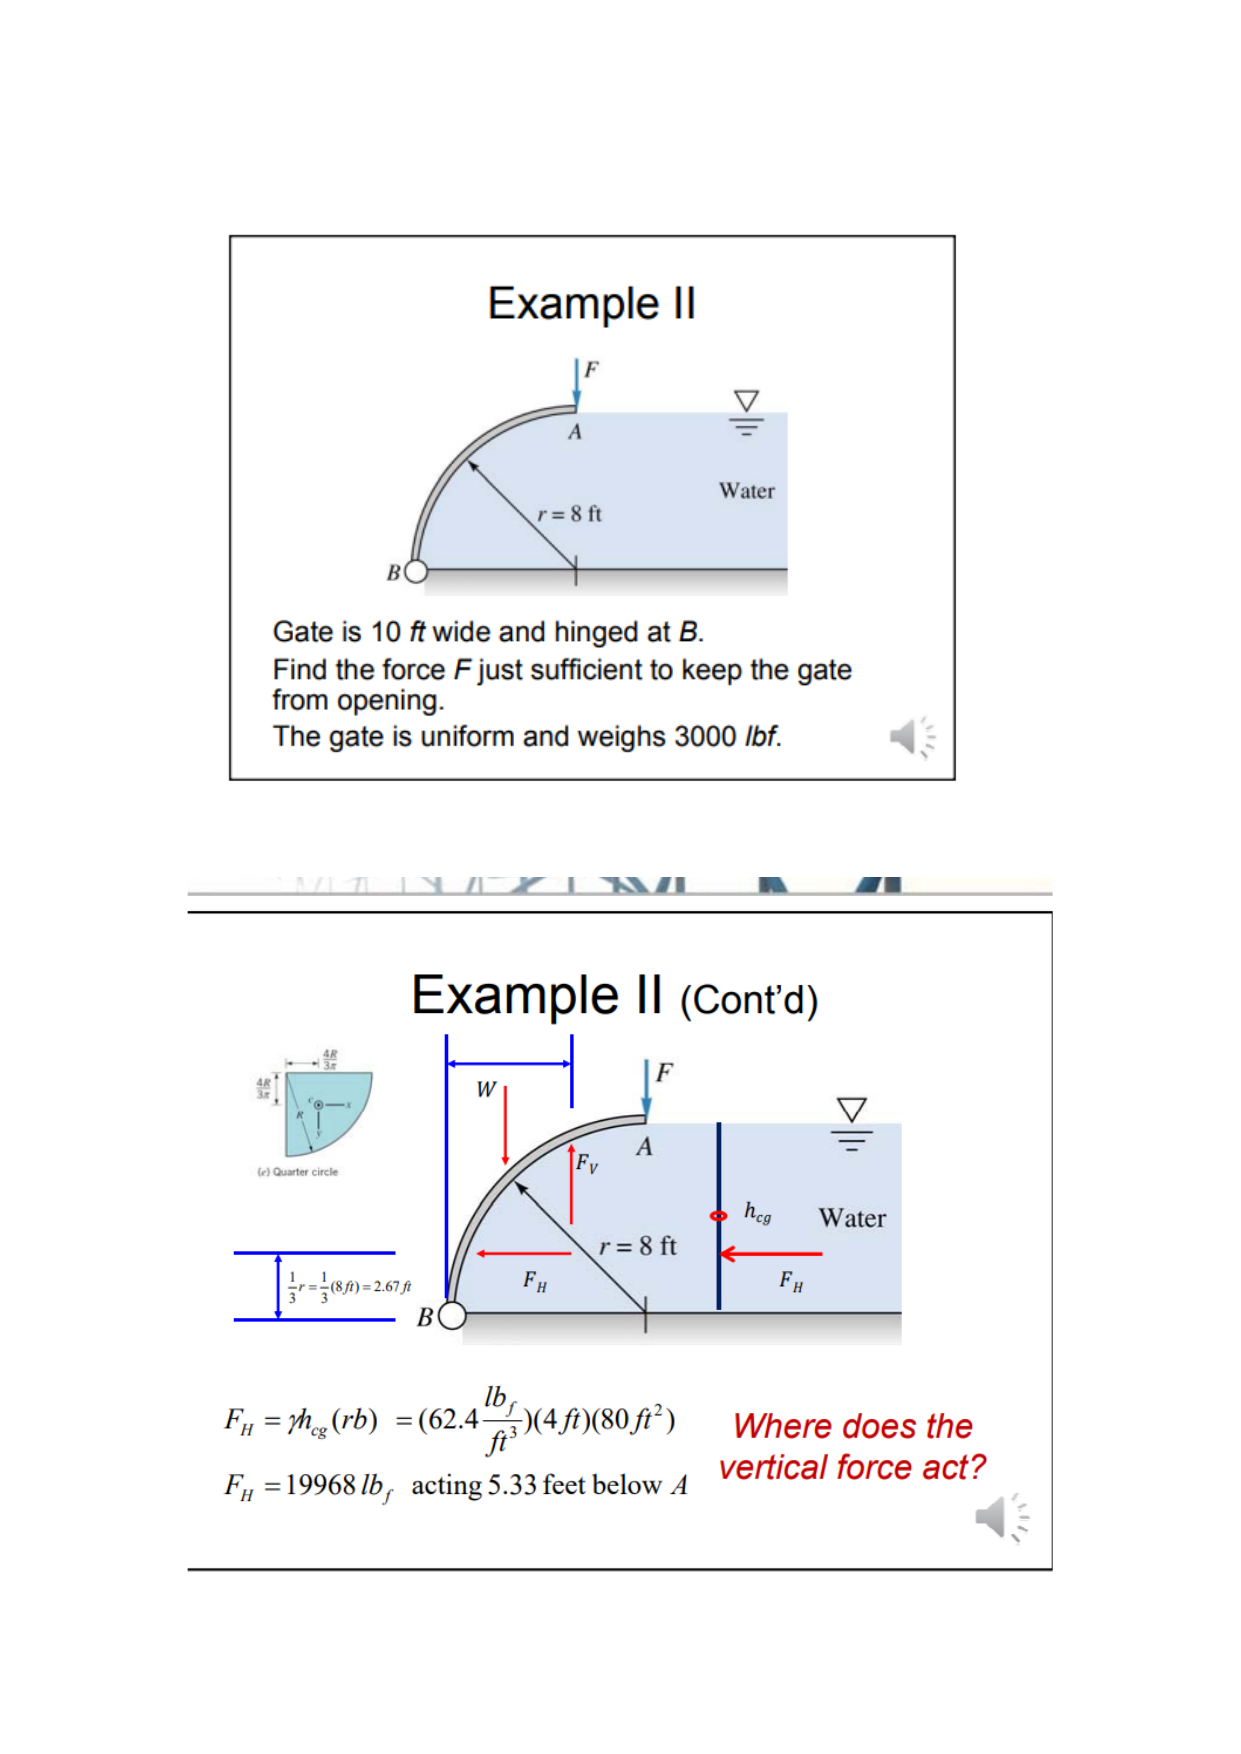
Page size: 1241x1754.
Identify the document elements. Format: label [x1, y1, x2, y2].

picture [187, 877, 1053, 1581]
picture [187, 162, 1053, 825]
